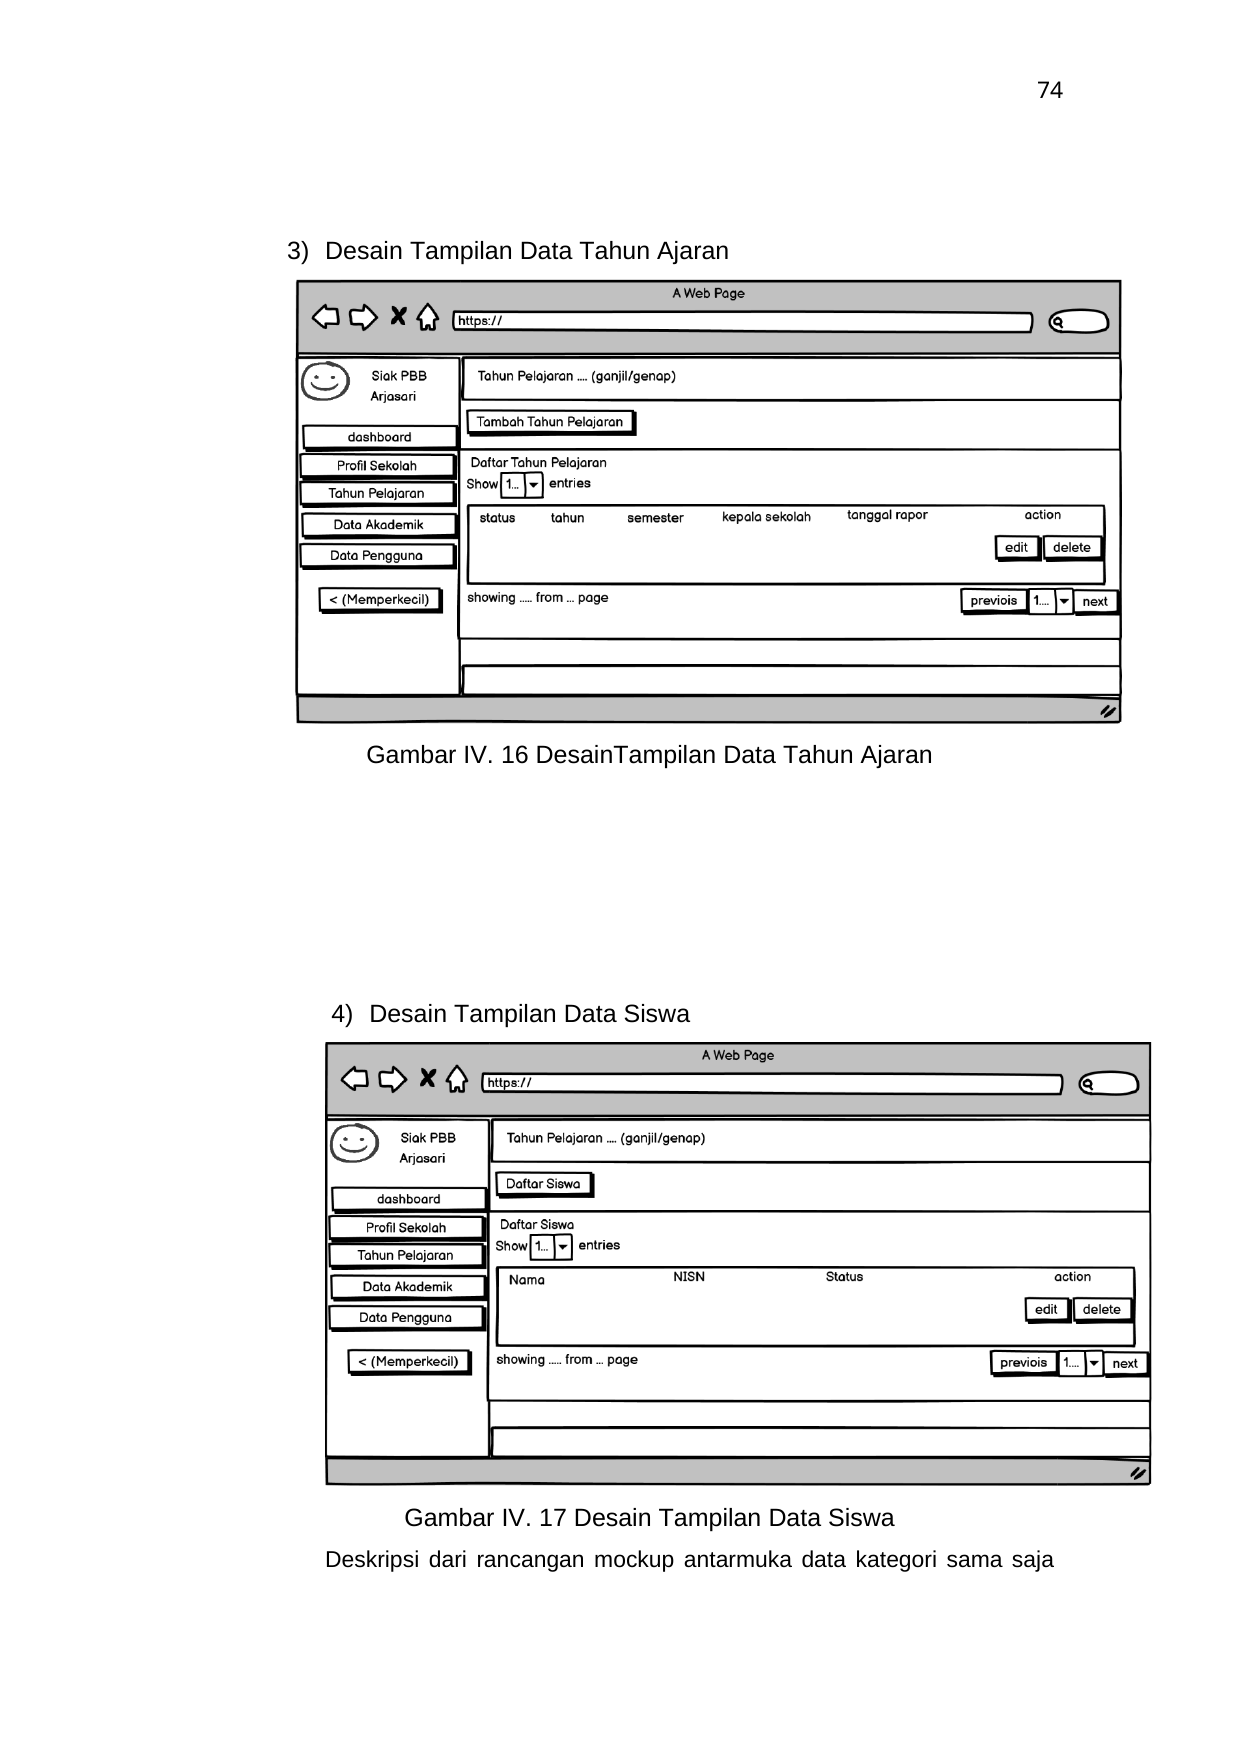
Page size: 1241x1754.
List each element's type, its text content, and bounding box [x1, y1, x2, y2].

list Desain Tampilan Data Siswa [331, 999, 1063, 1028]
picture [295, 279, 1122, 724]
list Desain Tampilan Data Tahun Ajaran [287, 236, 1063, 265]
text Gambar IV. 17 Desain Tampilan Data Siswa [236, 1503, 1063, 1531]
text Gambar IV. 16 DesainTampilan Data Tahun Ajaran [236, 740, 1063, 769]
picture [325, 1042, 1152, 1486]
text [325, 1546, 1054, 1572]
